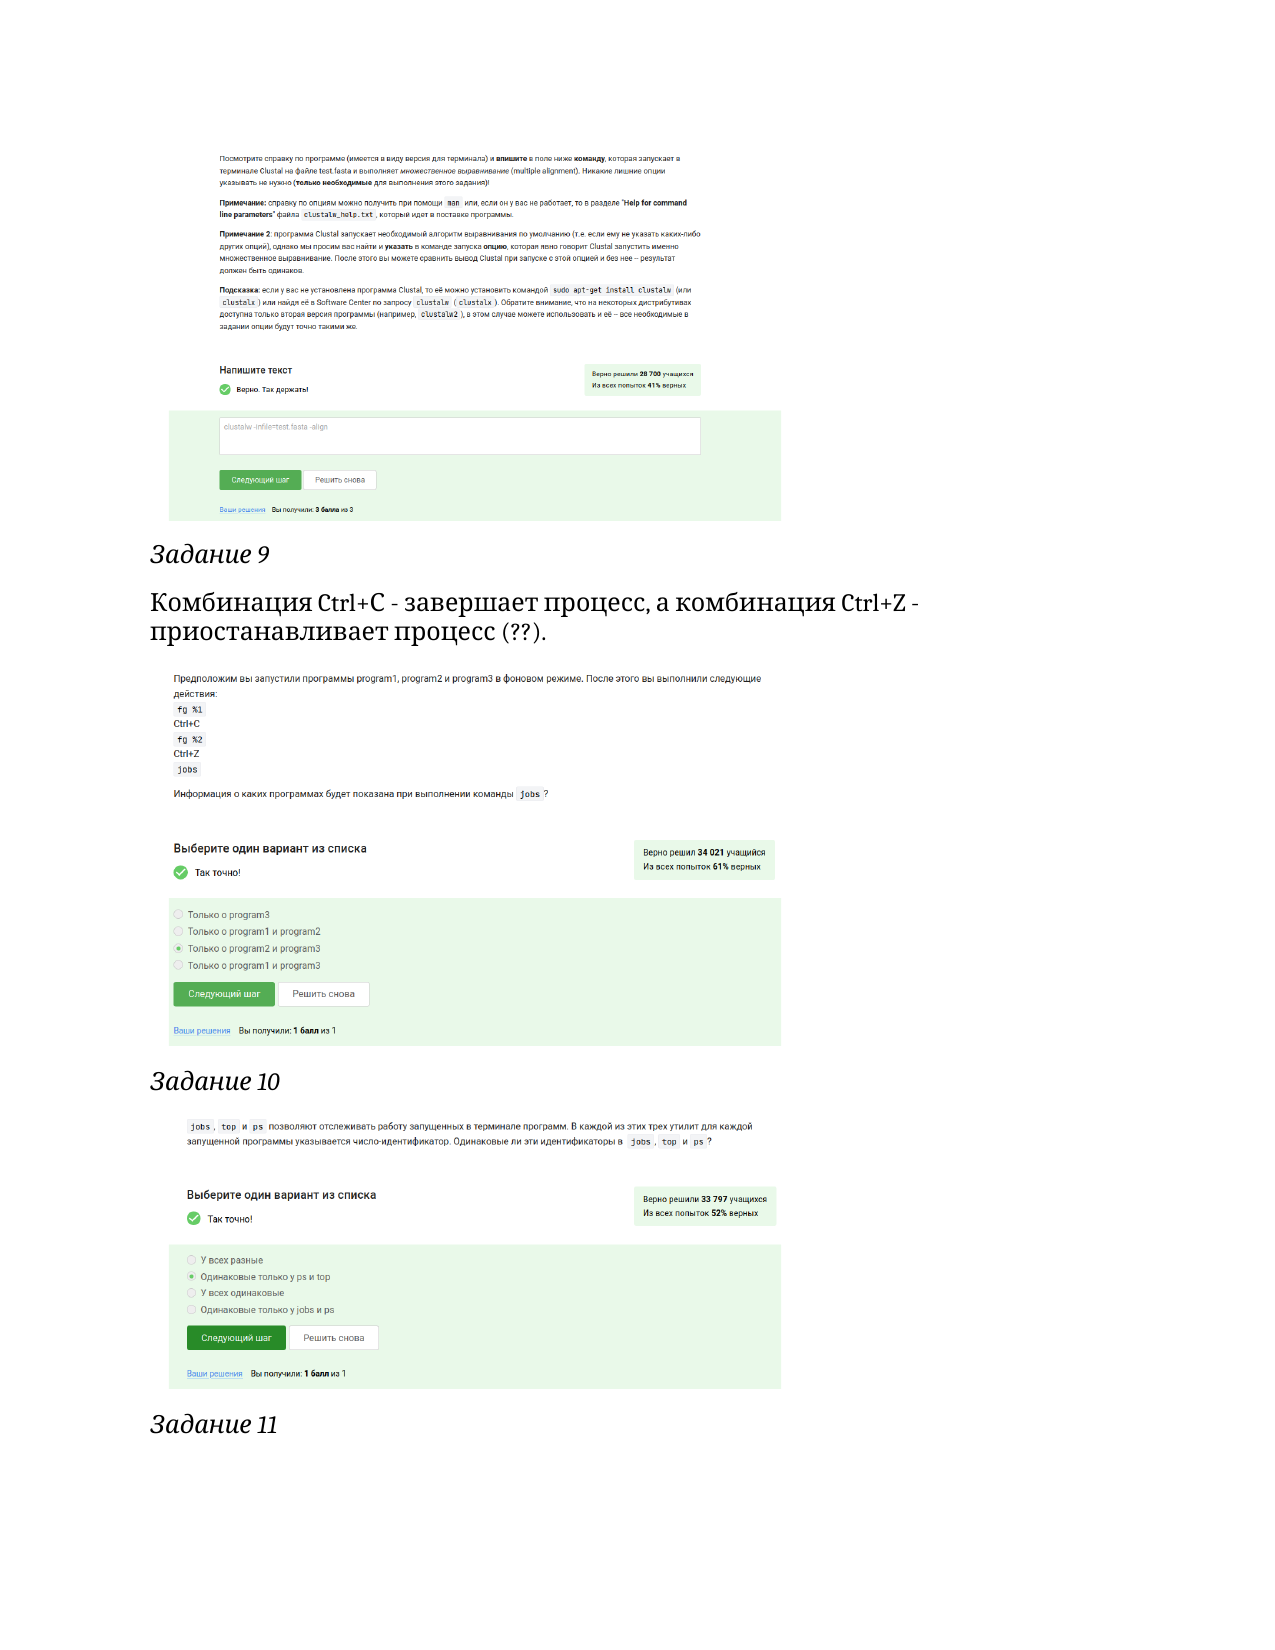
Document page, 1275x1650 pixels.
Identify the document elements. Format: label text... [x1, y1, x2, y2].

text Задание 11 [150, 1411, 1125, 1439]
text Задание 9 [150, 541, 1125, 570]
text Комбинация Ctrl+С - завершает процесс, а комбинация Ctrl+Z - приостанавливает процесс (??). [150, 589, 1125, 646]
picture [168, 150, 782, 521]
picture [168, 1109, 782, 1390]
text Задание 10 [150, 1068, 1125, 1097]
picture [168, 665, 782, 1048]
